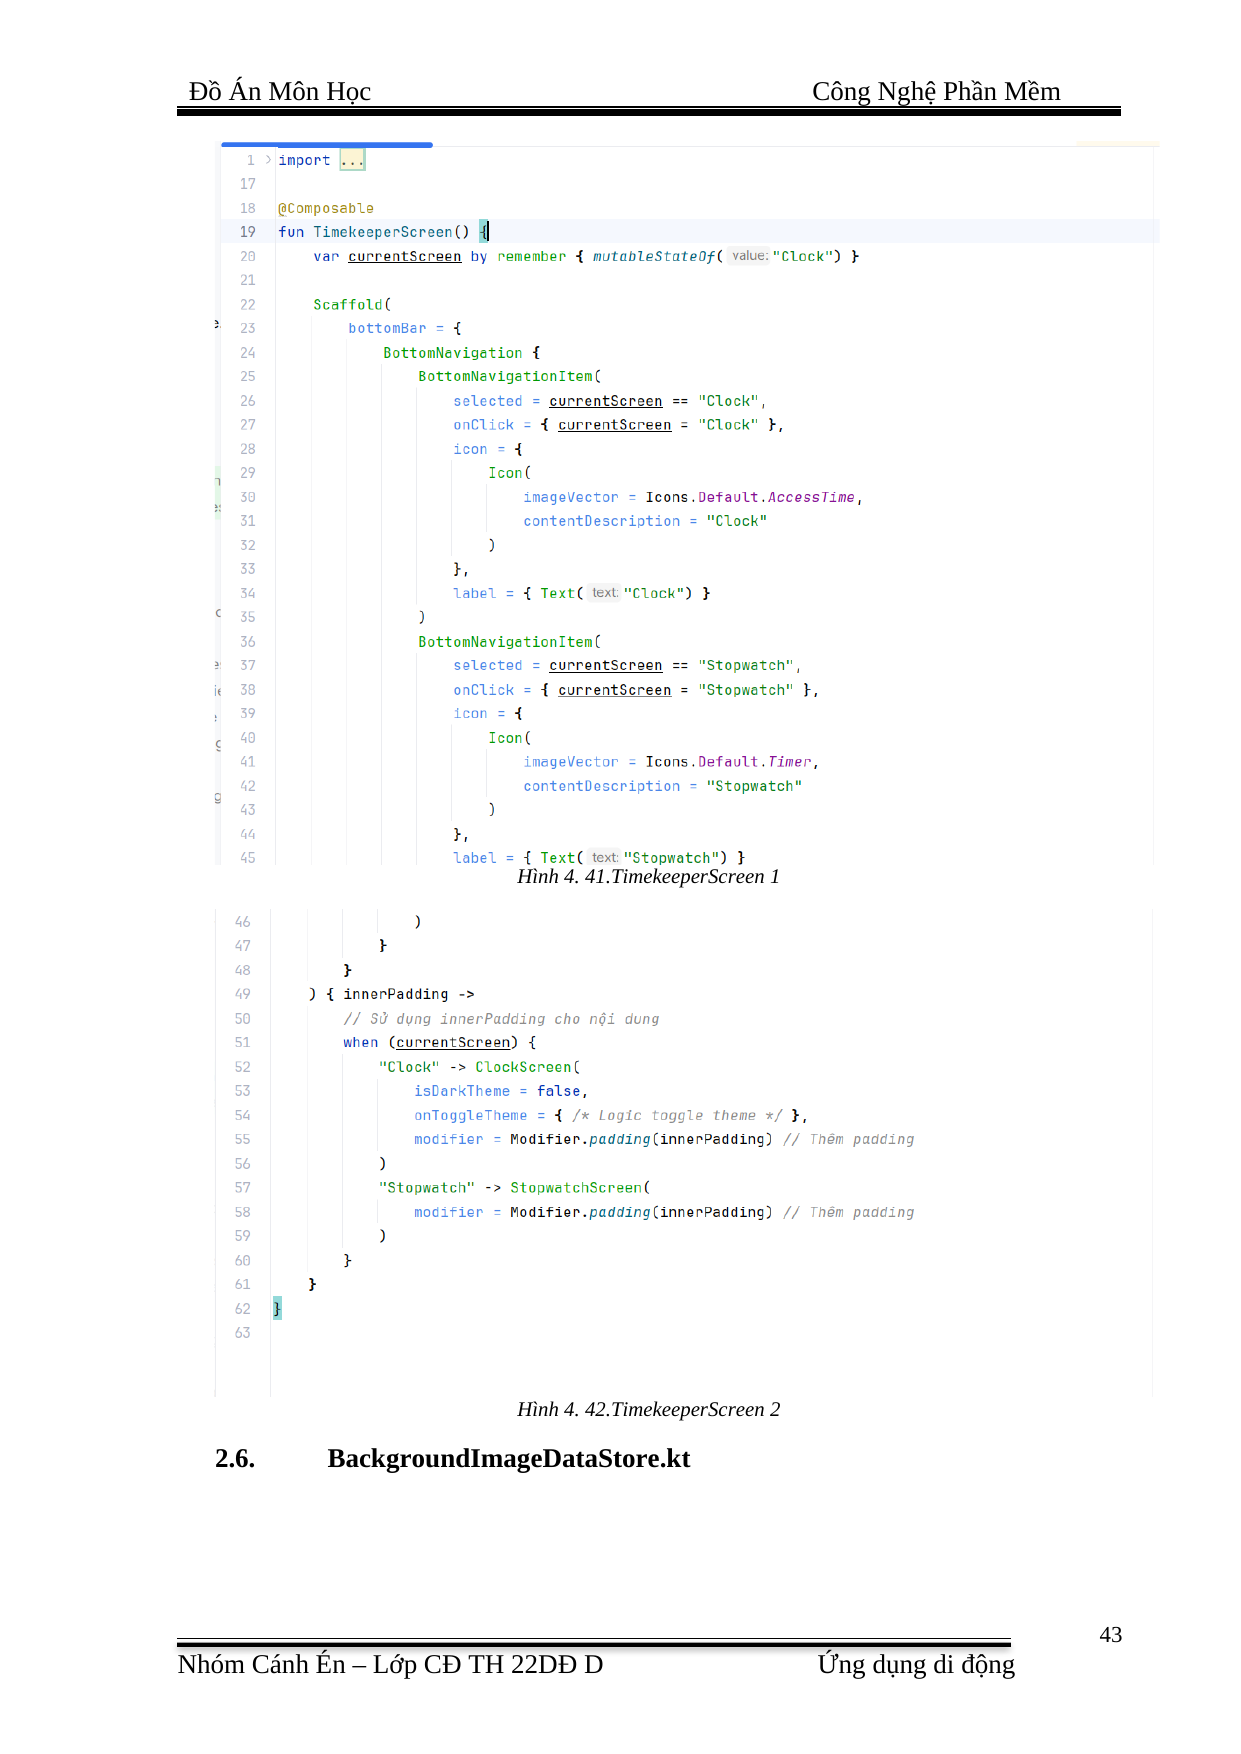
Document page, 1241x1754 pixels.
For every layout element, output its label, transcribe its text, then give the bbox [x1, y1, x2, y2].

text Hình 4. 41.TimekeeperScreen 1 [177, 864, 1122, 888]
picture [214, 909, 1160, 1397]
text Hình 4. 42.TimekeeperScreen 2 [177, 1397, 1122, 1421]
picture [214, 141, 1160, 865]
list BackgroundImageDataStore.kt [215, 1442, 1122, 1473]
